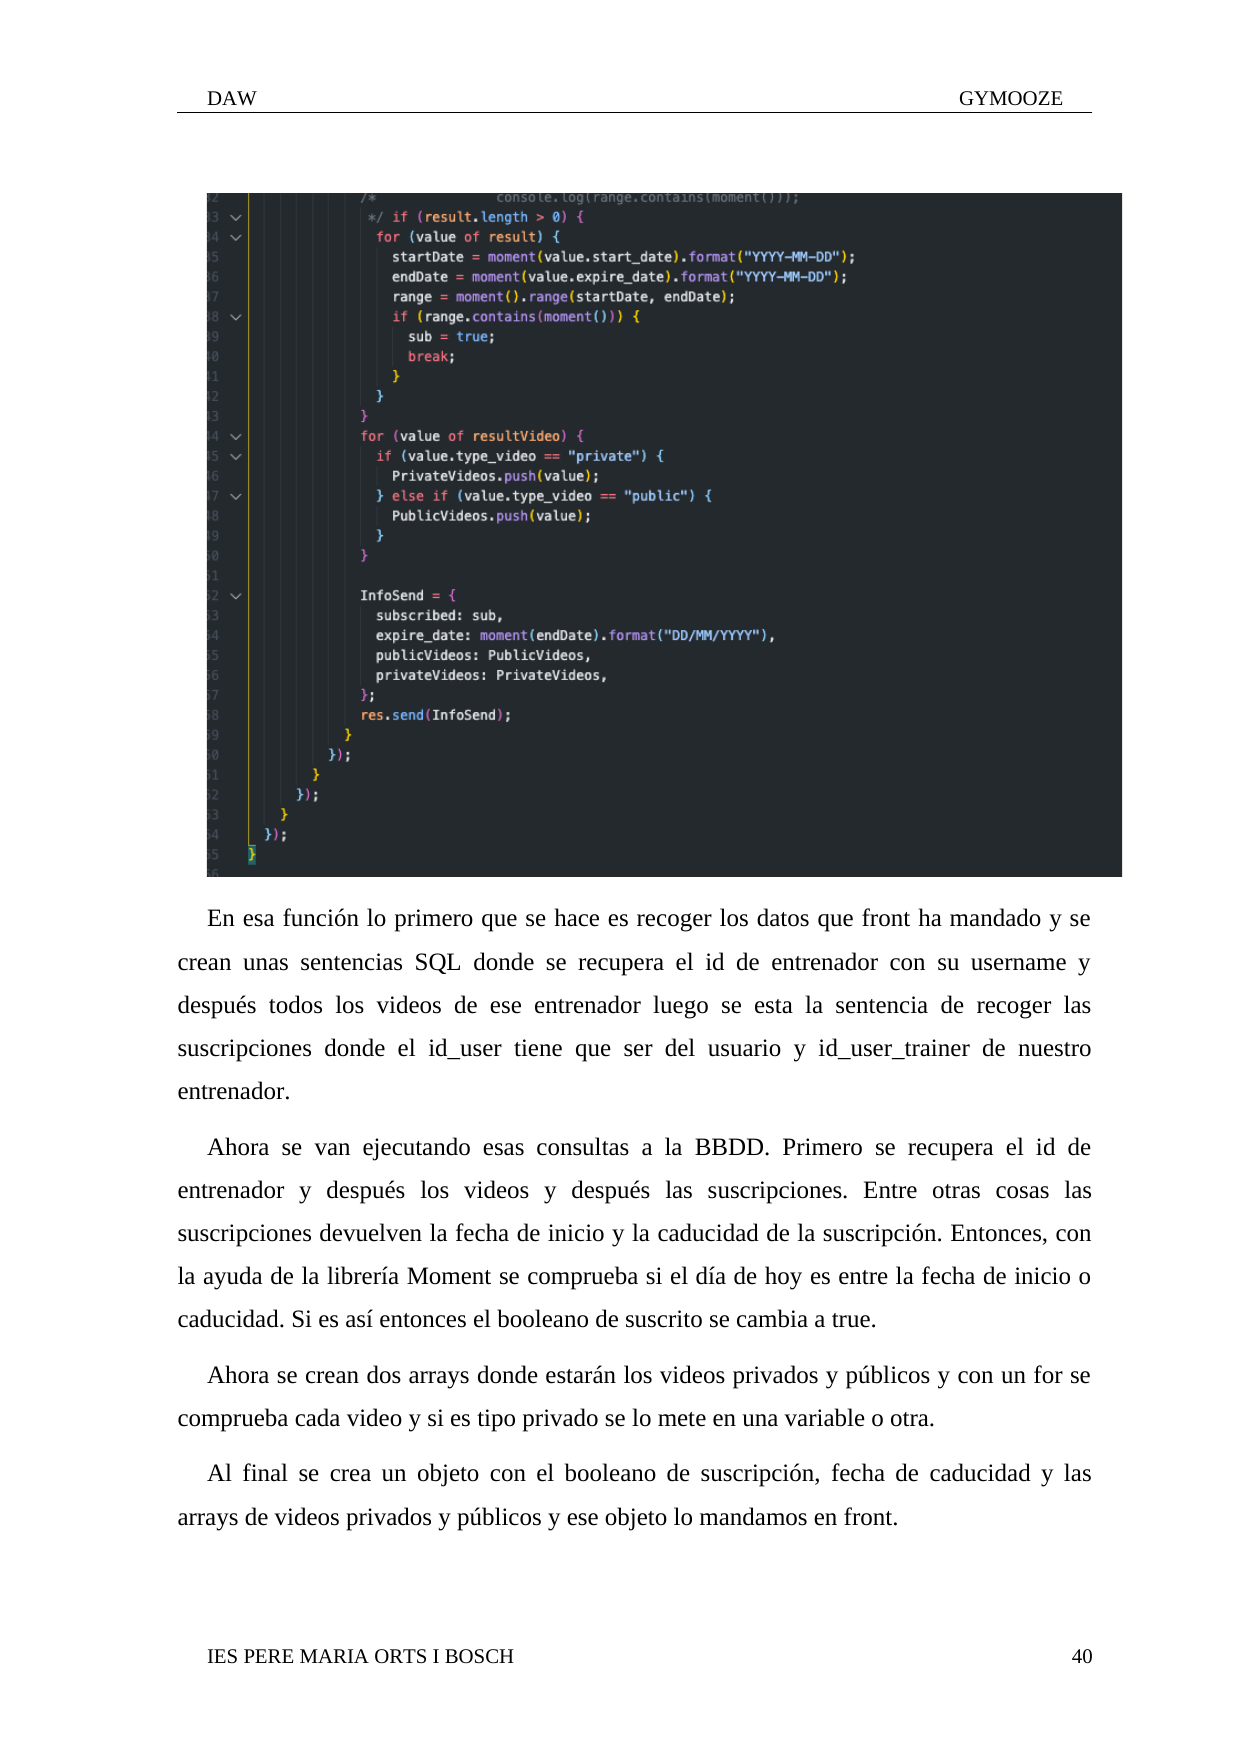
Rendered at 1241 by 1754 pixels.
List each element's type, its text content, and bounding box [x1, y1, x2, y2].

picture [206, 193, 1123, 877]
text Ahora se van ejecutando esas consultas a la BBDD. Primero se recupera el id de entrenador y después los videos y después las suscripciones. Entre otras cosas las suscripciones devuelven la fecha de inicio y la caducidad de la suscripción. Entonces, con la ayuda de la librería Moment se comprueba si el día de hoy es entre la fecha de inicio o caducidad. Si es así entonces el booleano de suscrito se cambia a true. [177, 1132, 1092, 1333]
text Ahora se crean dos arrays donde estarán los videos privados y públicos y con un for se comprueba cada video y si es tipo privado se lo mete en una variable o otra. [177, 1360, 1092, 1432]
text Al final se crea un objeto con el booleano de suscripción, fecha de caducidad y las arrays de videos privados y públicos y ese objeto lo mandamos en front. [177, 1458, 1092, 1530]
text En esa función lo primero que se hace es recoger los datos que front ha mandado y se crean unas sentencias SQL donde se recupera el id de entrenador con su username y después todos los videos de ese entrenador luego se esta la sentencia de recoger las suscripciones donde el id_user tiene que ser del usuario y id_user_trainer de nuestro entrenador. [177, 903, 1092, 1105]
